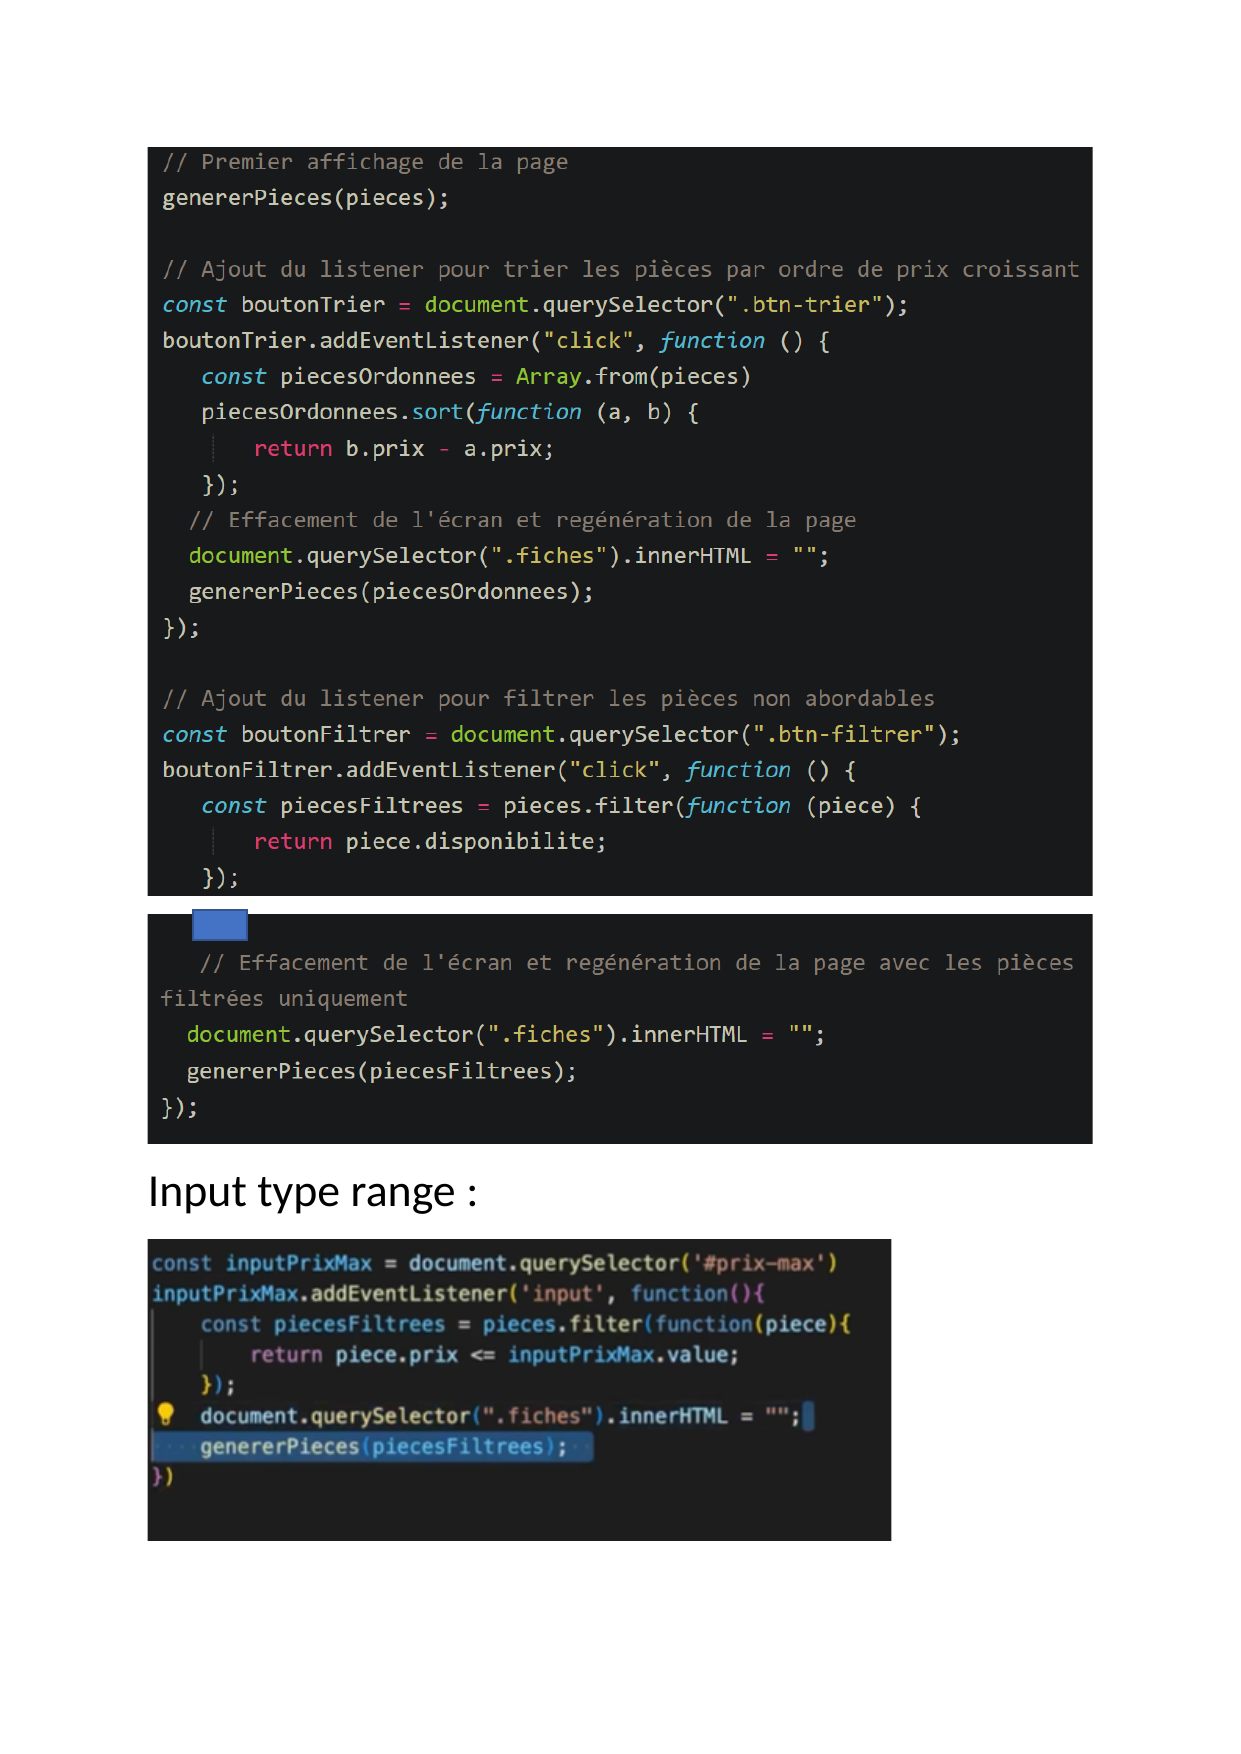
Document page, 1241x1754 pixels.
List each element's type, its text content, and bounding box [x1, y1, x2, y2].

picture [147, 914, 1093, 1144]
text Input type range : [148, 1162, 1093, 1218]
picture [147, 1239, 892, 1541]
picture [147, 147, 1093, 896]
